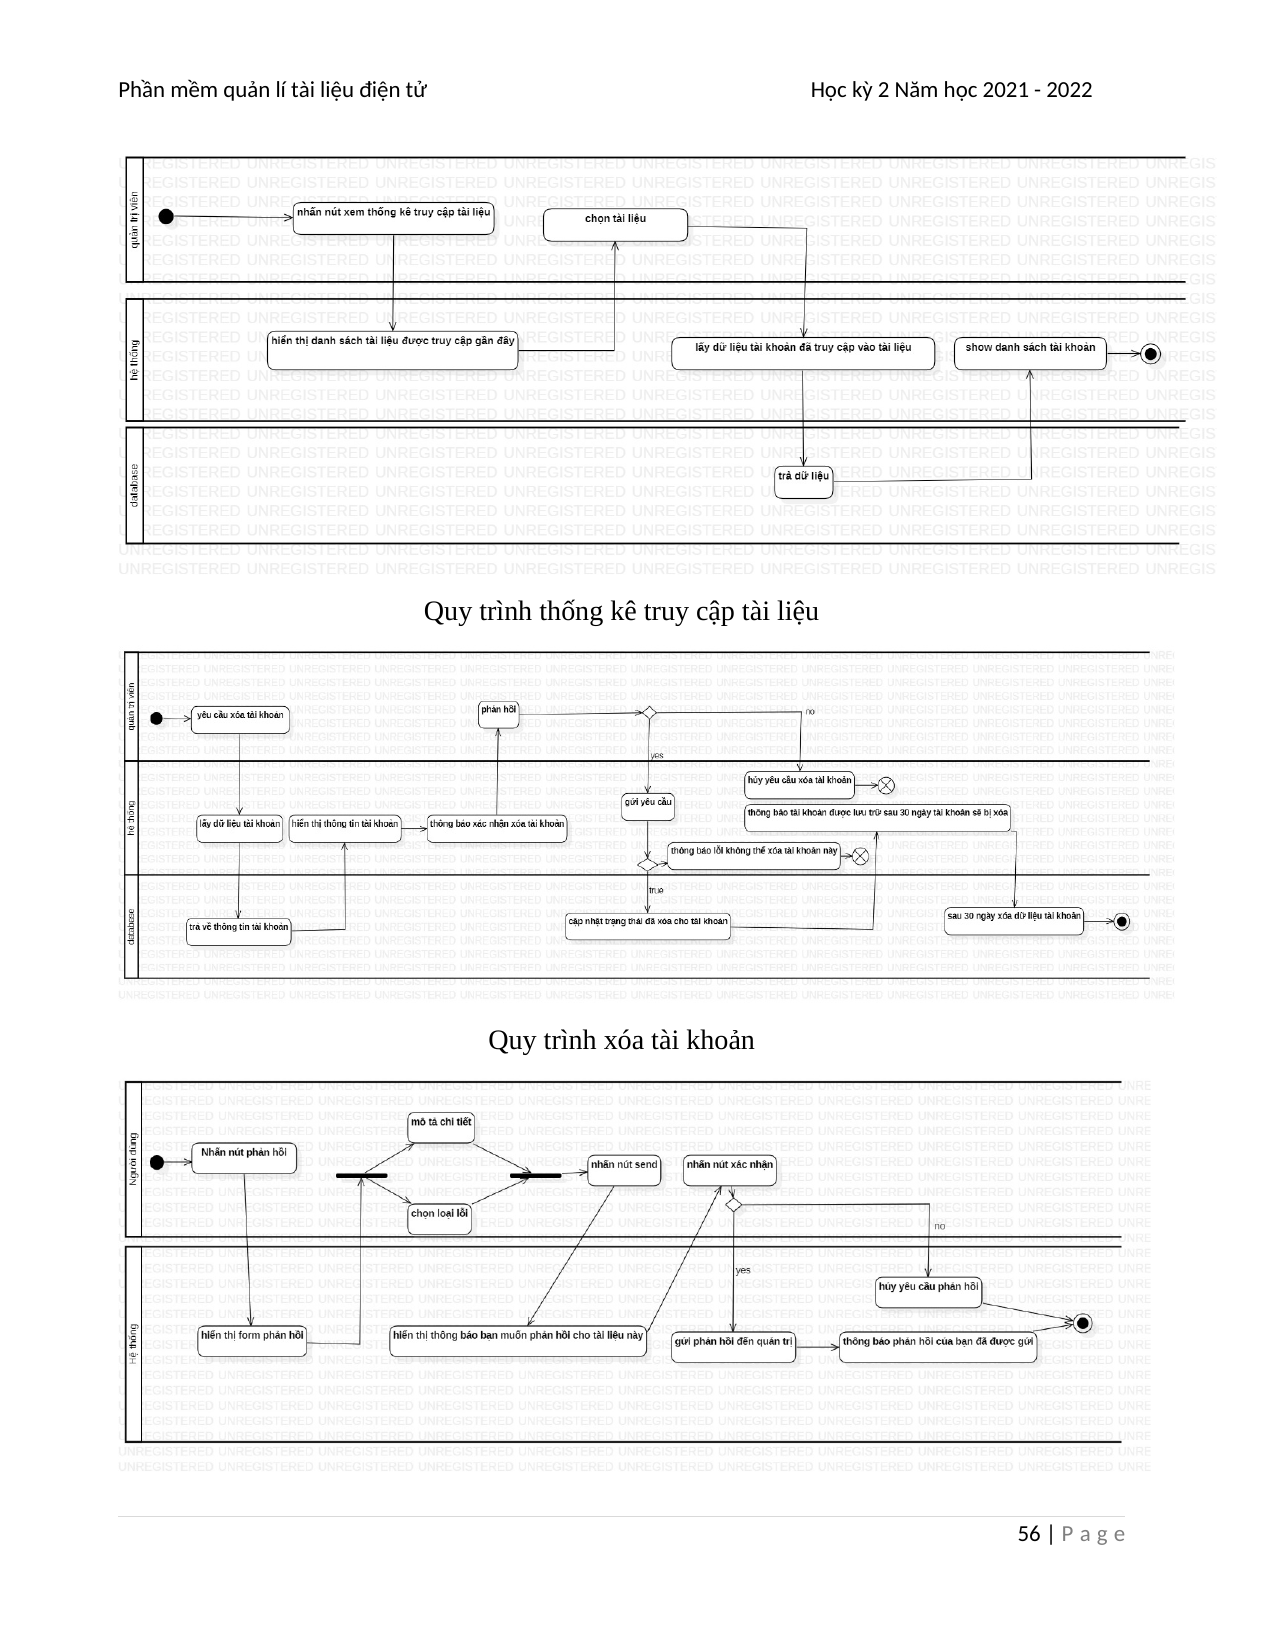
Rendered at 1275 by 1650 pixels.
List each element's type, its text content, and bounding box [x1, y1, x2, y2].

picture [118, 1074, 1151, 1472]
picture [118, 150, 1217, 575]
text Quy trình xóa tài khoản [118, 1023, 1125, 1055]
text Quy trình thống kê truy cập tài liệu [118, 594, 1125, 626]
picture [118, 645, 1175, 1005]
